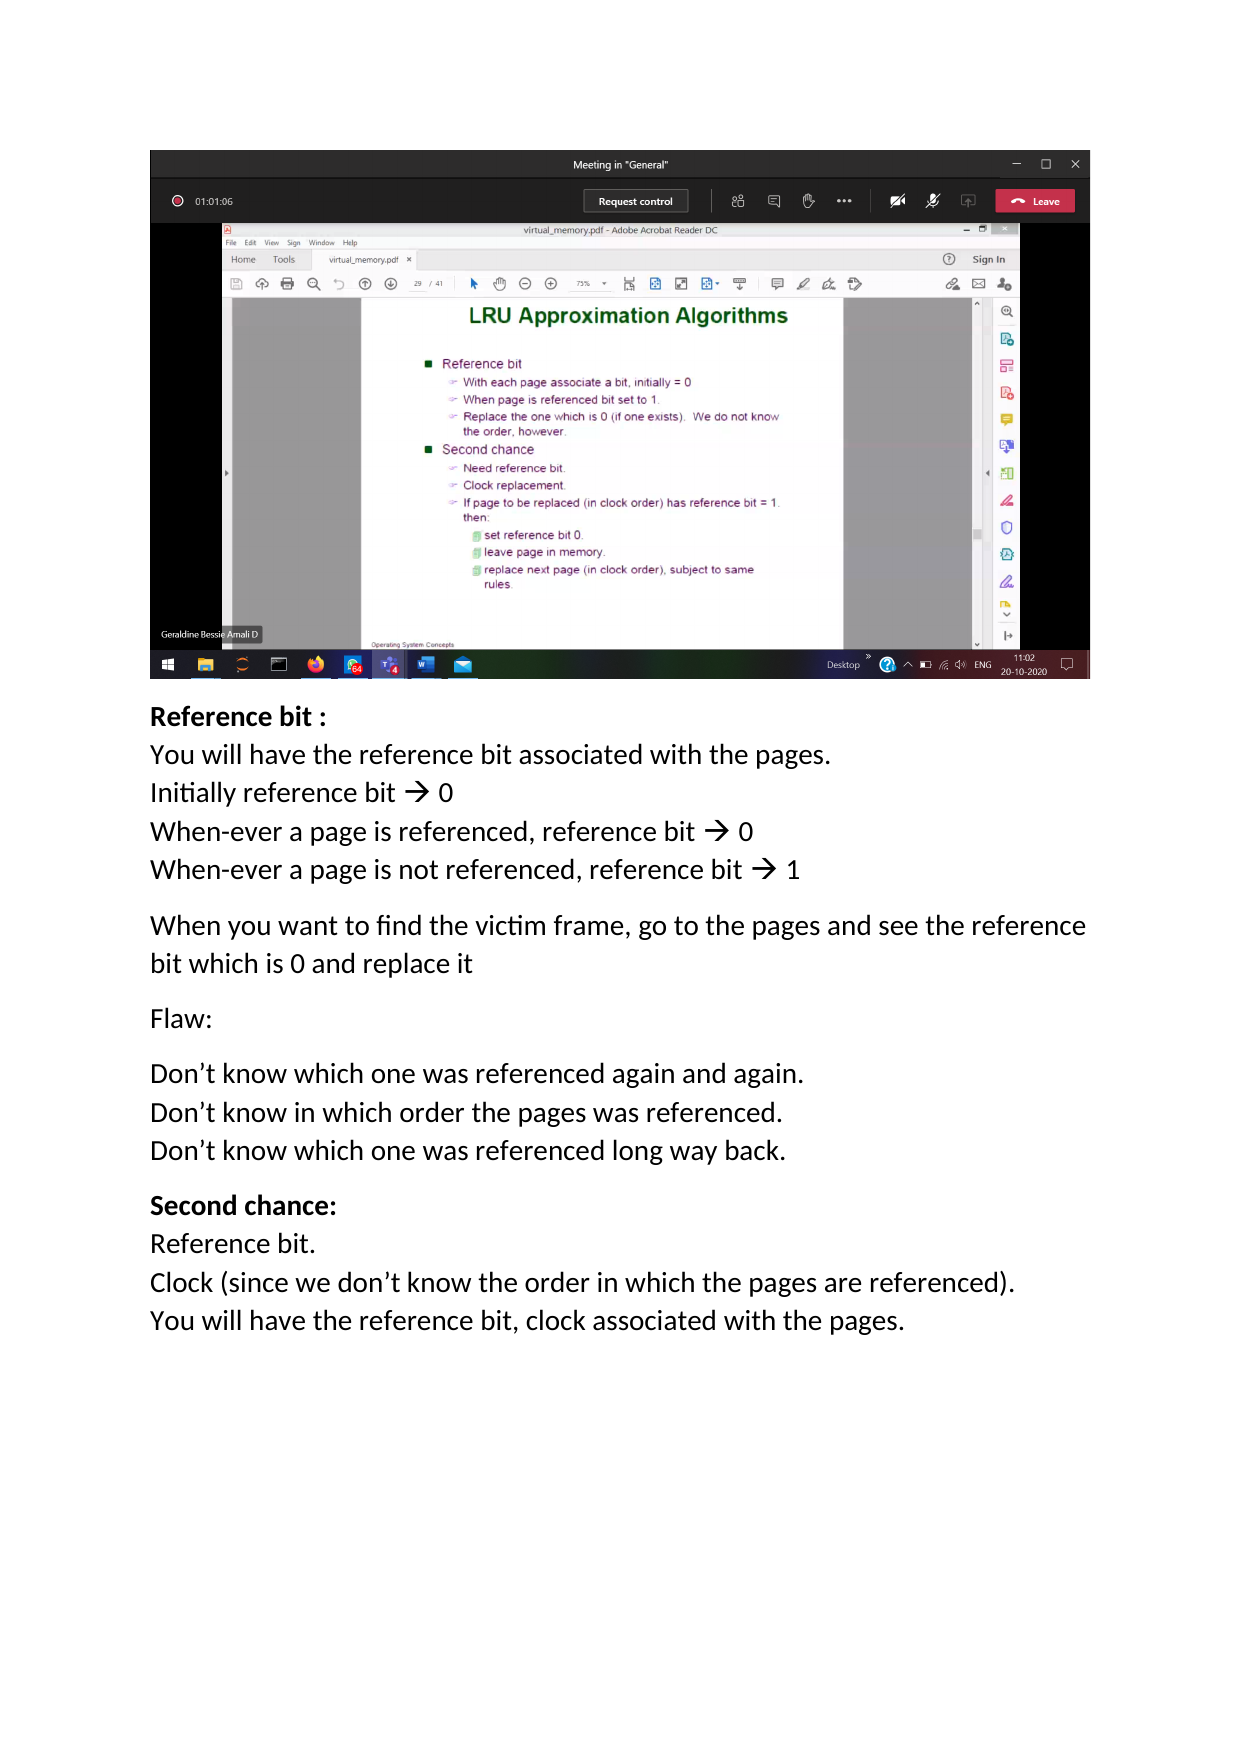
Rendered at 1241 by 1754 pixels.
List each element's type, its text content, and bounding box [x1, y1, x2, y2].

picture [150, 150, 1091, 679]
text Flaw: [150, 1000, 1090, 1036]
text Second chance: Reference bit. Clock (since we don’t know the order in which the pages are referenced). You will have the reference bit, clock associated with the pages. [150, 1187, 1090, 1368]
text When you want to find the victim frame, go to the pages and see the reference bit which is 0 and replace it [150, 907, 1090, 981]
text Reference bit : You will have the reference bit associated with the pages. Initially reference bit 0 When-ever a page is referenced, reference bit 0 When-ever a page is not referenced, reference bit 1 [150, 698, 1090, 887]
text Don’t know which one was referenced again and again. Don’t know in which order the pages was referenced. Don’t know which one was referenced long way back. [150, 1055, 1090, 1168]
